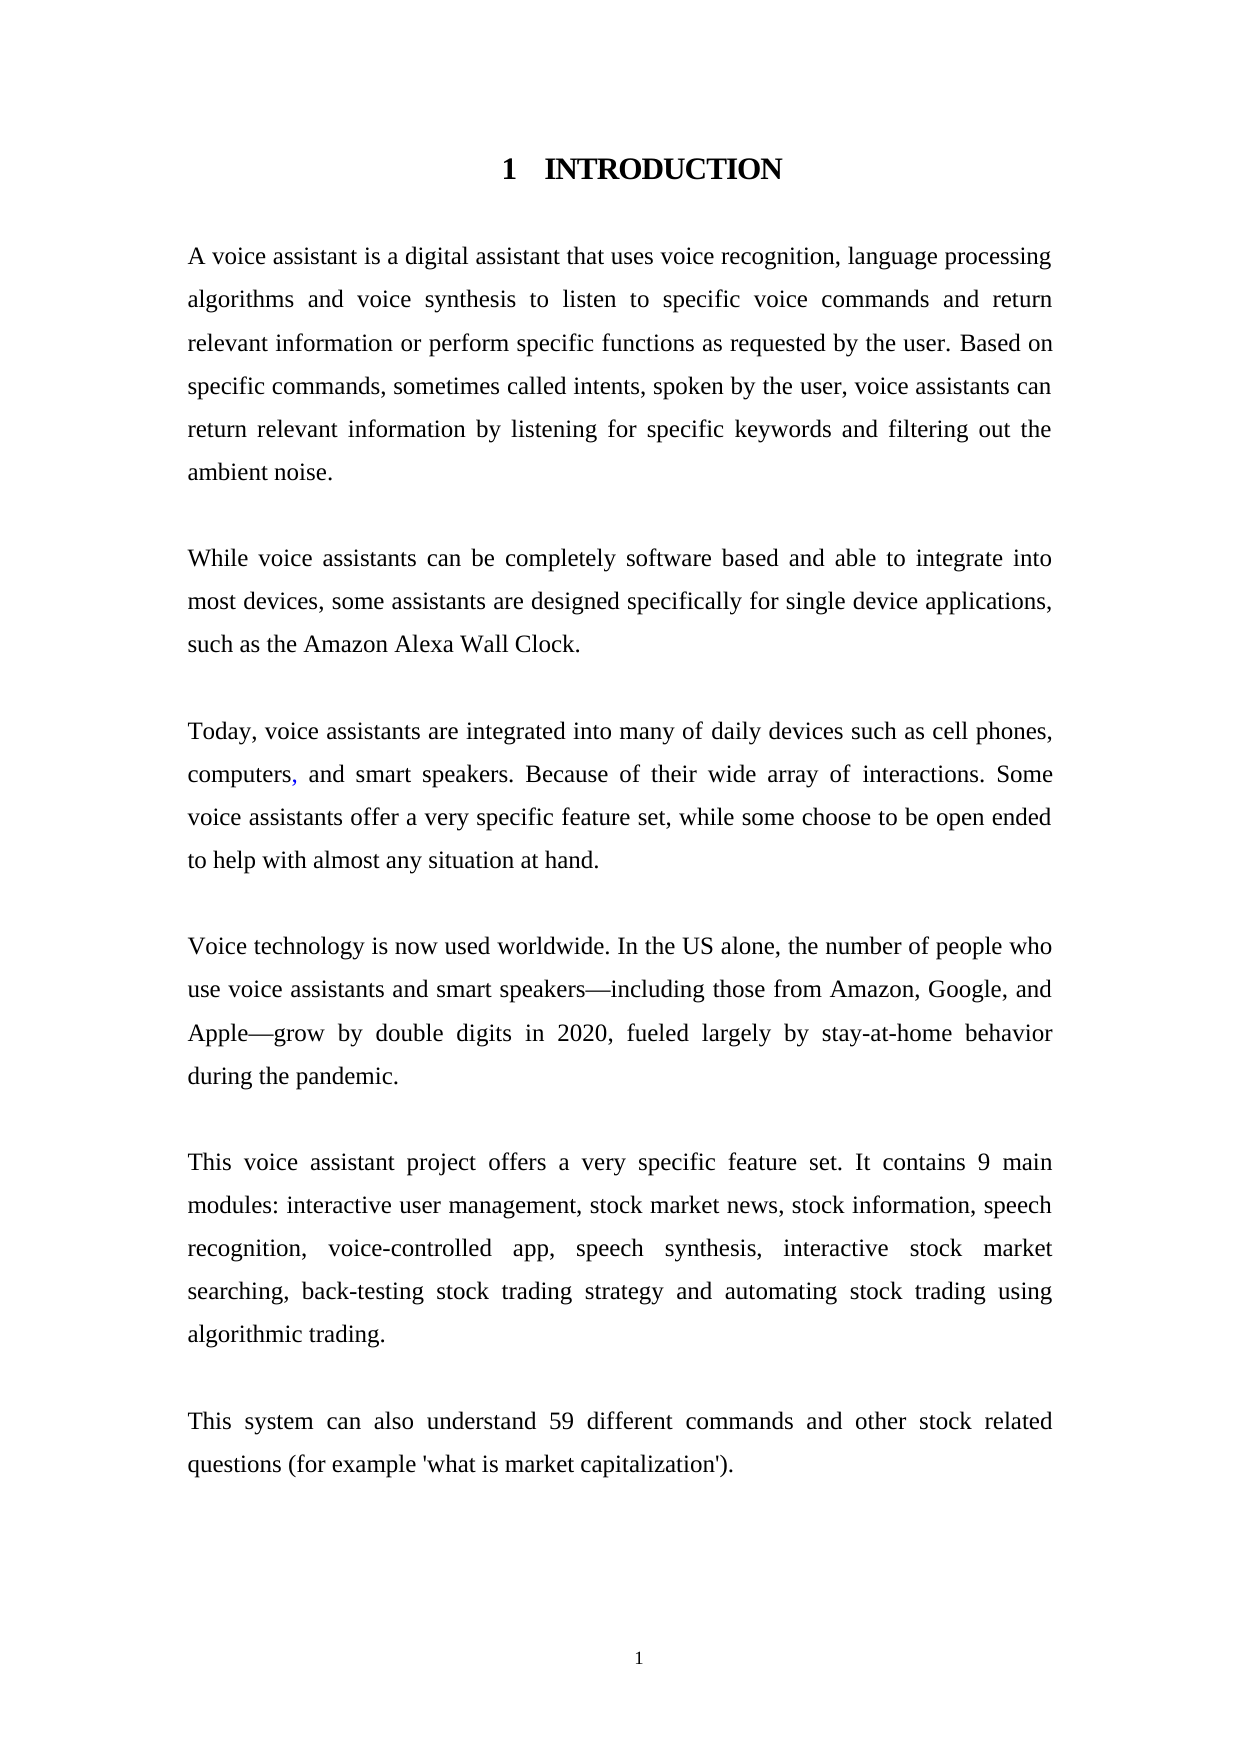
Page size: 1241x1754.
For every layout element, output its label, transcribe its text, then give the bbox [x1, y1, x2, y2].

text This voice assistant project offers a very specific feature set. It contains 9 main modules: interactive user management, stock market news, stock information, speech recognition, voice-controlled app, speech synthesis, interactive stock market searching, back-testing stock trading strategy and automating stock trading using algorithmic trading. [187, 1147, 1053, 1348]
text While voice assistants can be completely software based and able to integrate into most devices, some assistants are designed specifically for single device applications, such as the Amazon Alexa Wall Clock. [187, 543, 1053, 658]
text This system can also understand 59 different commands and other stock related questions (for example 'what is market capitalization'). [187, 1406, 1053, 1478]
subtitle INTRODUCTION [232, 150, 1053, 186]
text Today, voice assistants are integrated into many of daily devices such as cell phones, computers, and smart speakers. Because of their wide array of interactions. Some voice assistants offer a very specific feature set, while some choose to be open ended to help with almost any situation at hand. [187, 716, 1053, 874]
text A voice assistant is a digital assistant that uses voice recognition, language processing algorithms and voice synthesis to listen to specific voice commands and return relevant information or perform specific functions as requested by the user. Based on specific commands, sometimes called intents, spoken by the user, voice assistants can return relevant information by listening for specific keywords and filtering out the ambient noise. [187, 241, 1053, 486]
text Voice technology is now used worldwide. In the US alone, the number of people who use voice assistants and smart speakers—including those from Amazon, Google, and Apple—grow by double digits in 2020, fueled largely by stay-at-home behavior during the pandemic. [187, 931, 1053, 1089]
